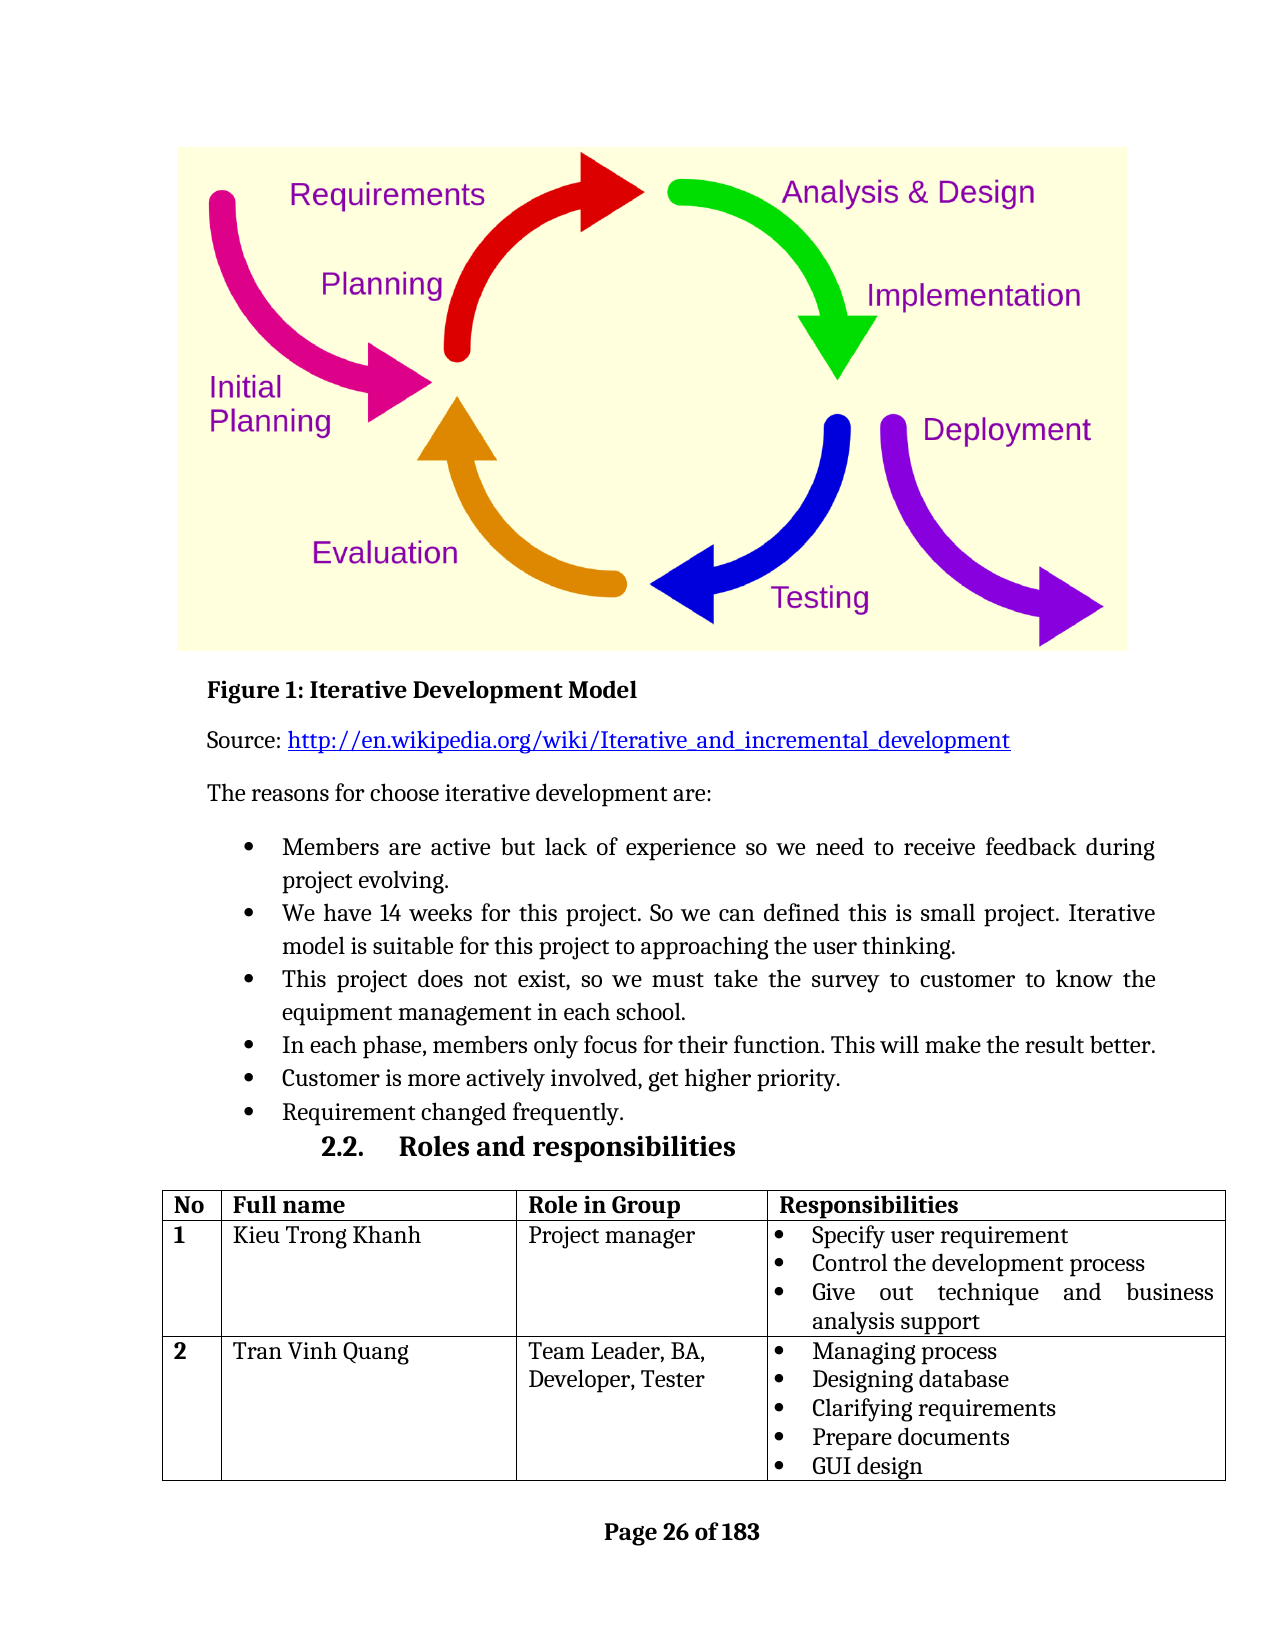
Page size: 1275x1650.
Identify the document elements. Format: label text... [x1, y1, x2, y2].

list Requirement changed frequently. [244, 1097, 1157, 1126]
list In each phase, members only focus for their function. This will make the result better. [244, 1031, 1157, 1060]
table_cell 2 [163, 1337, 221, 1480]
list Roles and responsibilities [321, 1130, 1157, 1164]
table_cell Tran Vinh Quang [222, 1337, 516, 1480]
table_header Responsibilities [768, 1191, 1225, 1219]
list Customer is more actively involved, get higher priority. [244, 1064, 1157, 1093]
list Members are active but lack of experience so we need to receive feedback during project evolving. [244, 833, 1157, 895]
table_header Role in Group [517, 1191, 767, 1219]
table_cell Project manager [517, 1221, 767, 1336]
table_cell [768, 1337, 1225, 1480]
list We have 14 weeks for this project. So we can defined this is small project. Iterative model is suitable for this project to approaching the user thinking. [244, 899, 1157, 961]
table_header No [163, 1191, 221, 1219]
table_cell Kieu Trong Khanh [222, 1221, 516, 1336]
text Source: http://en.wikipedia.org/wiki/Iterative_and_incremental_development [207, 726, 1157, 754]
picture [177, 147, 1128, 651]
list This project does not exist, so we must take the survey to customer to know the equipment management in each school. [244, 965, 1157, 1027]
table_header Full name [222, 1191, 516, 1219]
table_cell Specify user requirement Control the development process Give out technique and business analysis support [768, 1221, 1225, 1336]
text The reasons for choose iterative development are: [207, 779, 1157, 808]
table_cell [517, 1337, 767, 1480]
table_cell 1 [163, 1221, 221, 1336]
